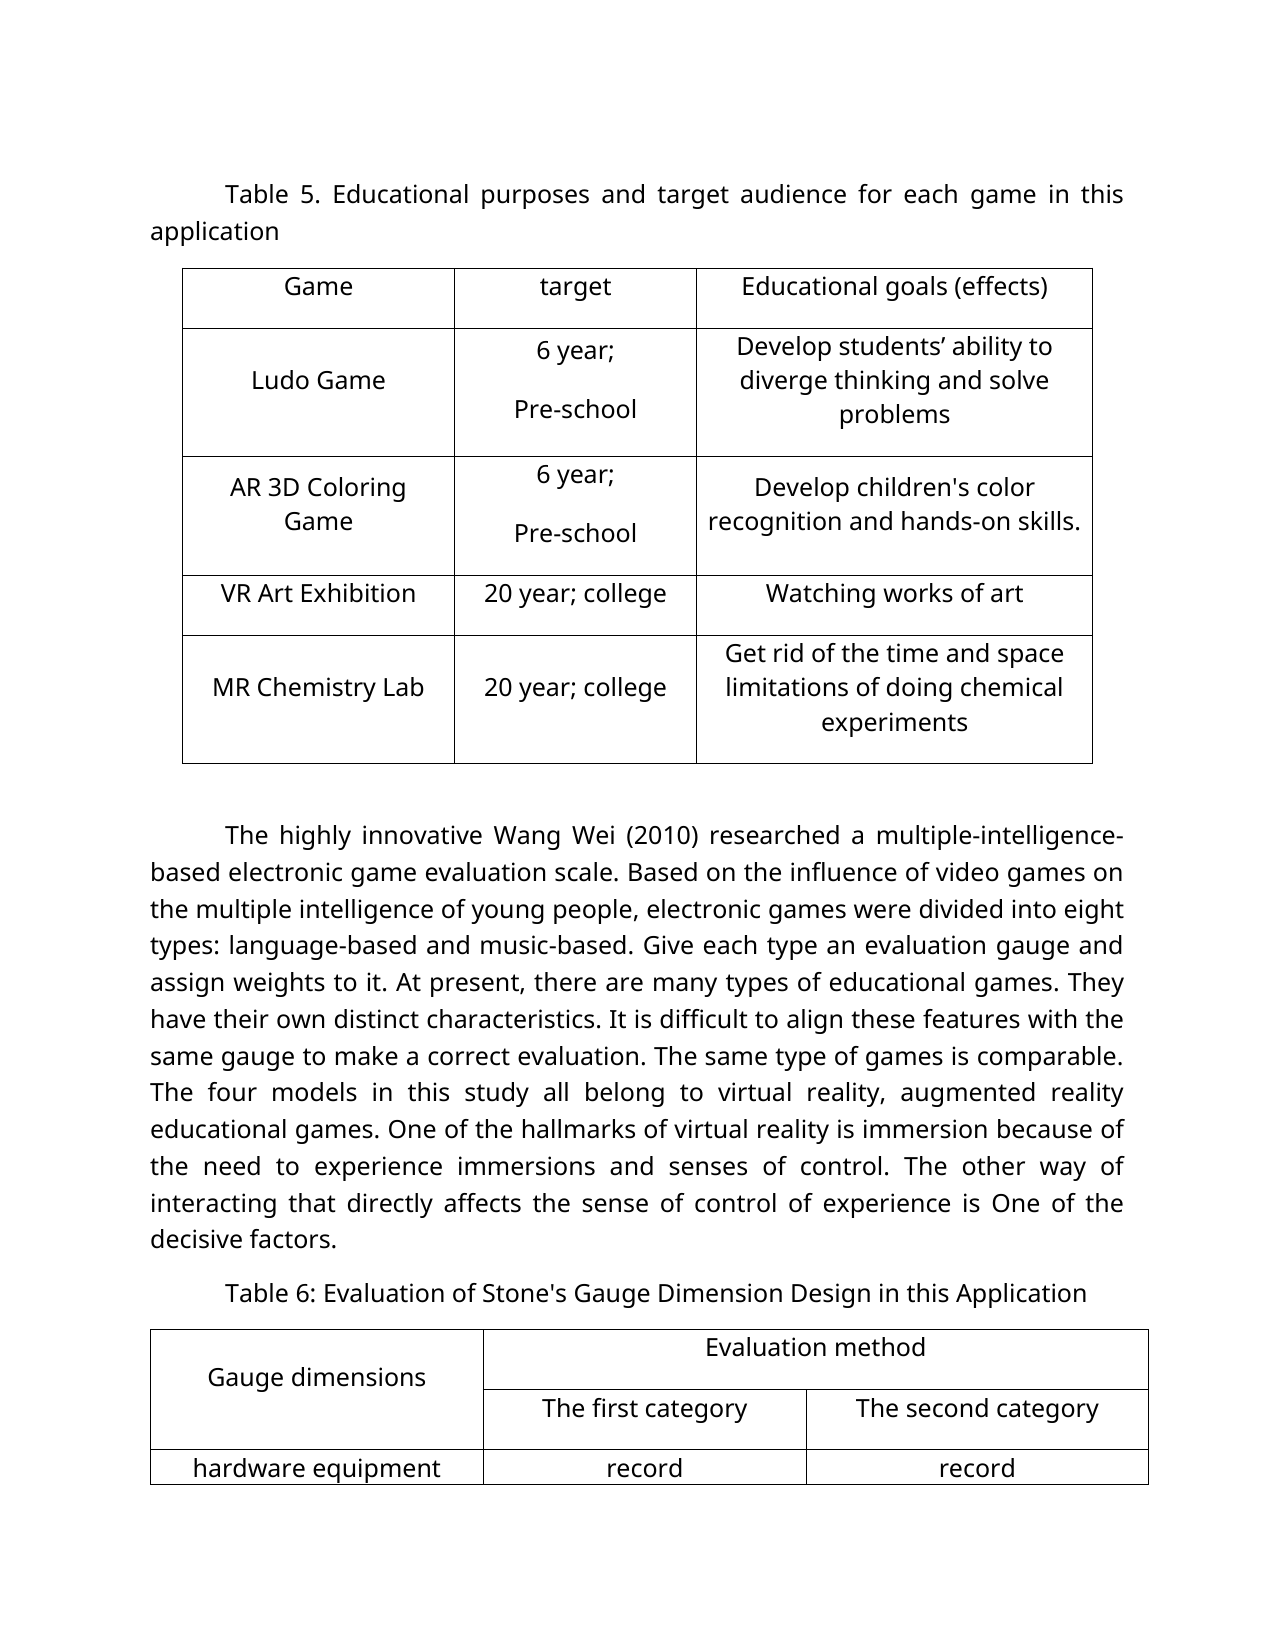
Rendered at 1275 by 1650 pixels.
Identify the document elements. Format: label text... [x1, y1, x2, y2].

table_cell record [807, 1450, 1148, 1484]
table_cell AR 3D Coloring Game [183, 457, 454, 575]
text Table 5. Educational purposes and target audience for each game in this application [150, 177, 1125, 248]
table_cell Watching works of art [697, 576, 1092, 635]
table_cell MR Chemistry Lab [183, 636, 454, 763]
table_cell Get rid of the time and space limitations of doing chemical experiments [697, 636, 1092, 763]
text The highly innovative Wang Wei (2010) researched a multiple-intelligence-based electronic game evaluation scale. Based on the influence of video games on the multiple intelligence of young people, electronic games were divided into eight types: language-based and music-based. Give each type an evaluation gauge and assign weights to it. At present, there are many types of educational games. They have their own distinct characteristics. It is difficult to align these features with the same gauge to make a correct evaluation. The same type of games is comparable. The four models in this study all belong to virtual reality, augmented reality educational games. One of the hallmarks of virtual reality is immersion because of the need to experience immersions and senses of control. The other way of interacting that directly affects the sense of control of experience is One of the decisive factors. [150, 818, 1125, 1256]
text Table 6: Evaluation of Stone's Gauge Dimension Design in this Application [150, 1276, 1125, 1310]
table_header Educational goals (effects) [697, 269, 1092, 327]
table_header target [455, 269, 696, 327]
table_cell 20 year; college [455, 636, 696, 763]
table_header Evaluation method [484, 1330, 1148, 1389]
table_cell hardware equipment [151, 1450, 483, 1484]
table_cell 6 year; Pre-school [455, 329, 696, 456]
table_cell The first category [484, 1390, 806, 1449]
table_cell Develop students’ ability to diverge thinking and solve problems [697, 329, 1092, 456]
table_cell 20 year; college [455, 576, 696, 635]
table_cell Develop children's color recognition and hands-on skills. [697, 457, 1092, 575]
table_cell The second category [807, 1390, 1148, 1449]
table_cell Ludo Game [183, 329, 454, 456]
table_cell 6 year; Pre-school [455, 457, 696, 575]
table_cell record [484, 1450, 806, 1484]
table_cell VR Art Exhibition [183, 576, 454, 635]
table_header Gauge dimensions [151, 1330, 483, 1449]
table_header Game [183, 269, 454, 327]
